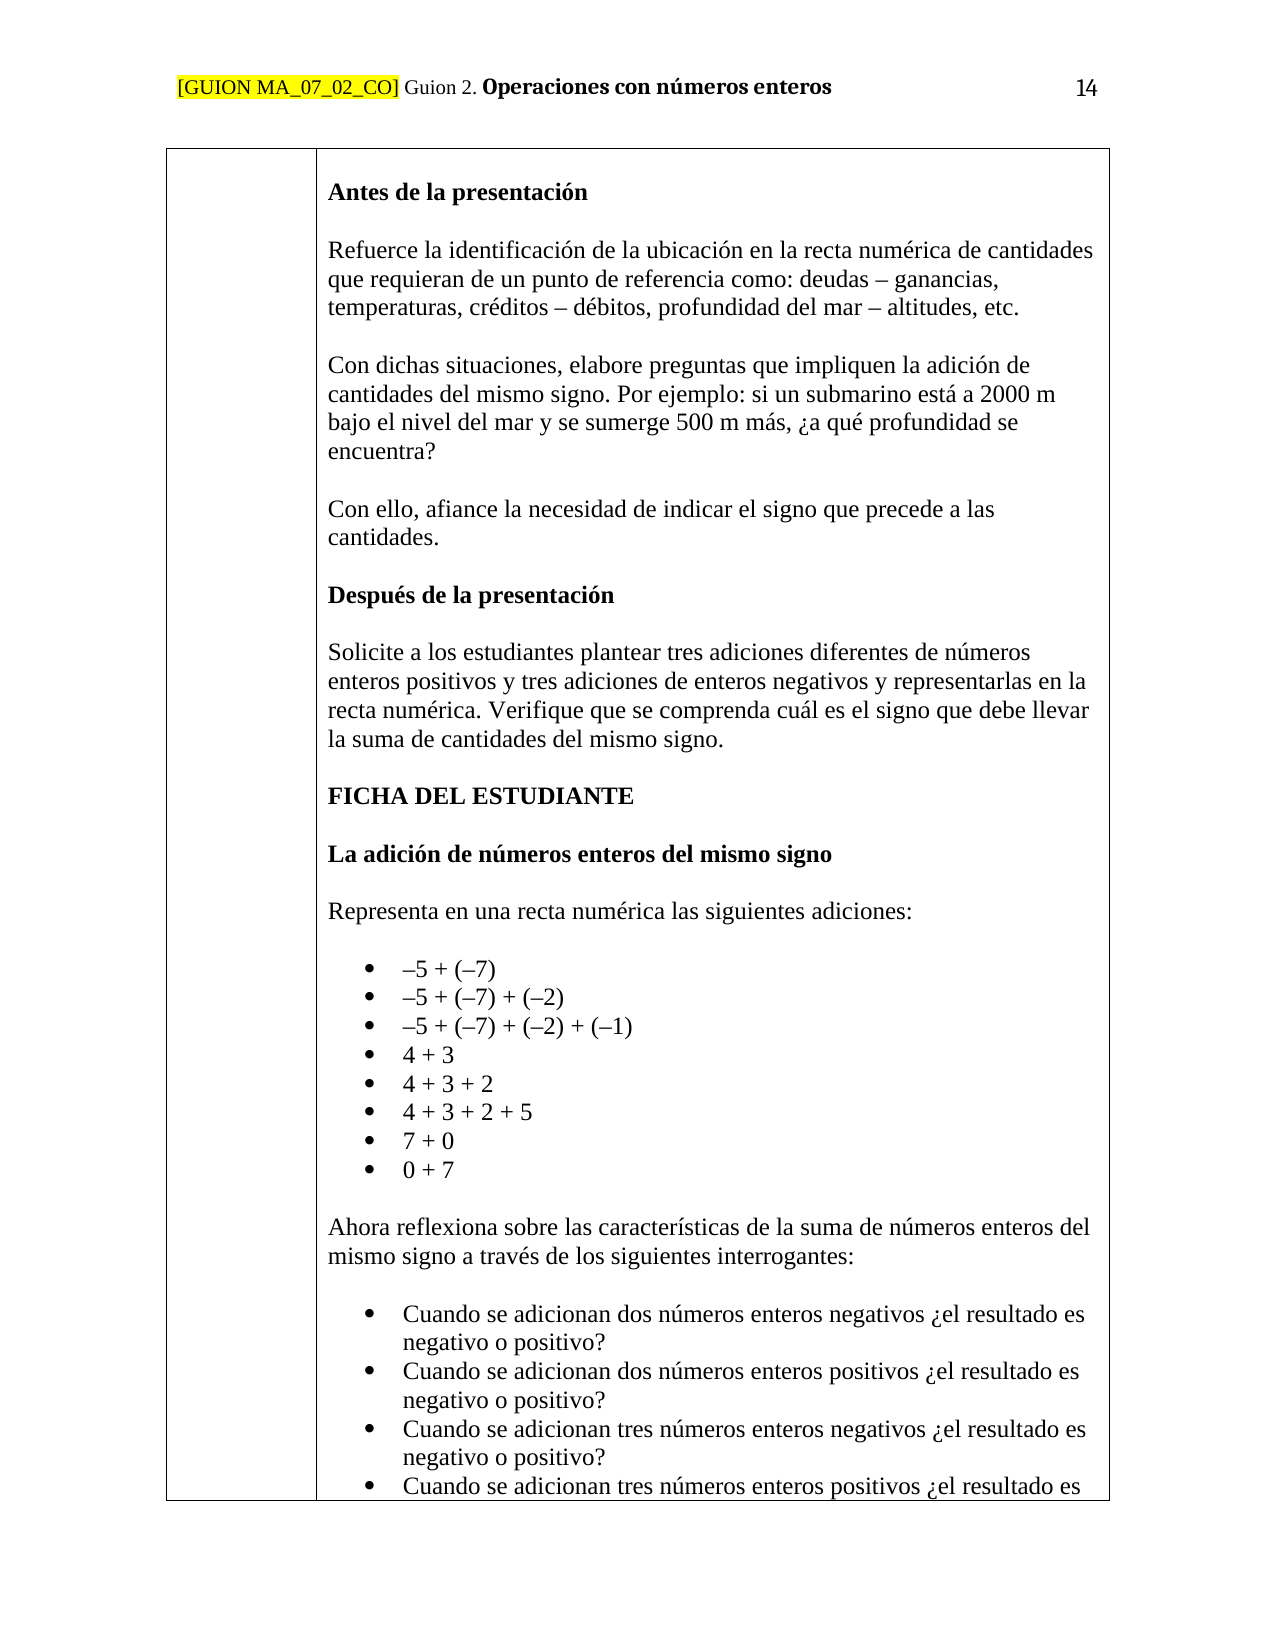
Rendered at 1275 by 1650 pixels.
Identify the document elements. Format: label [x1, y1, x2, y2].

table_cell [167, 149, 316, 1500]
table_cell [317, 149, 1109, 1500]
